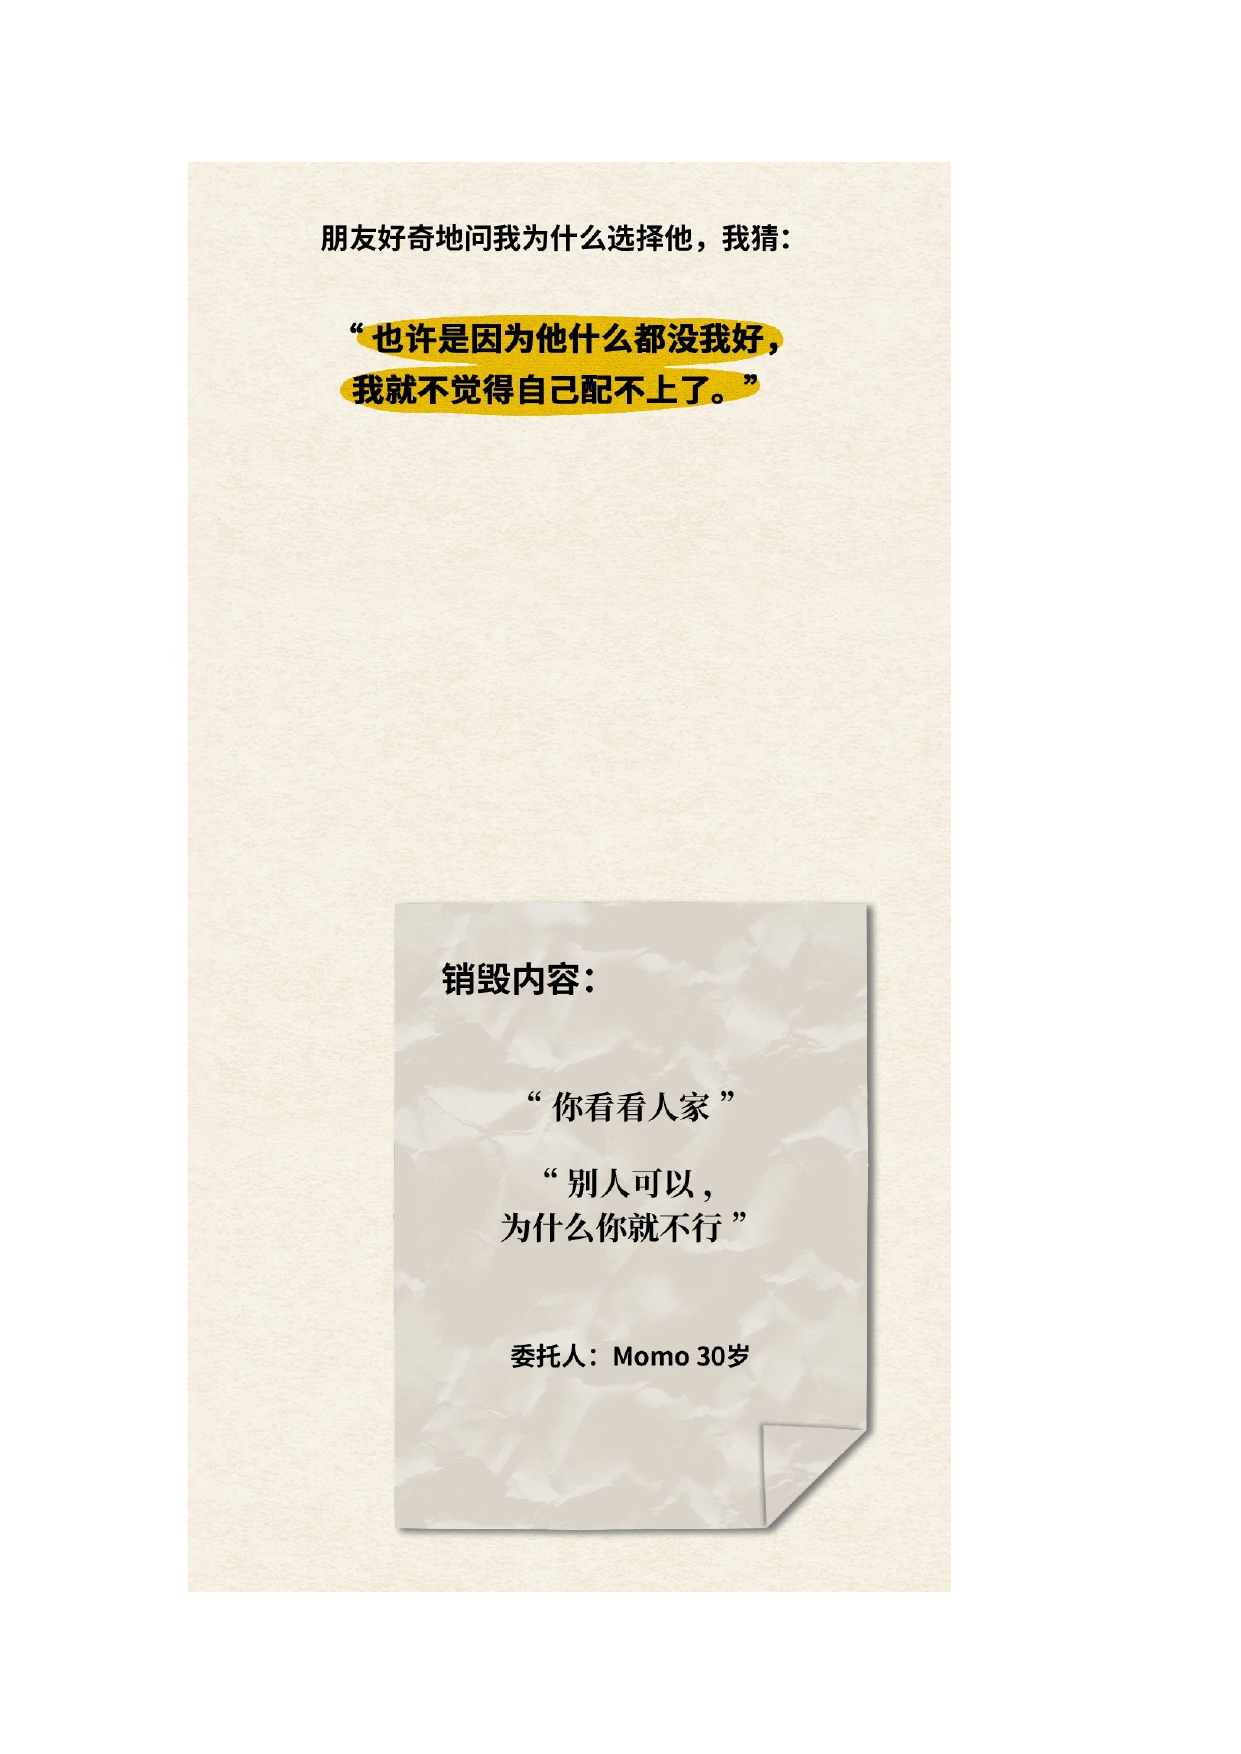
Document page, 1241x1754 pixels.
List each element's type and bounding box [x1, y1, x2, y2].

picture [187, 162, 951, 1592]
